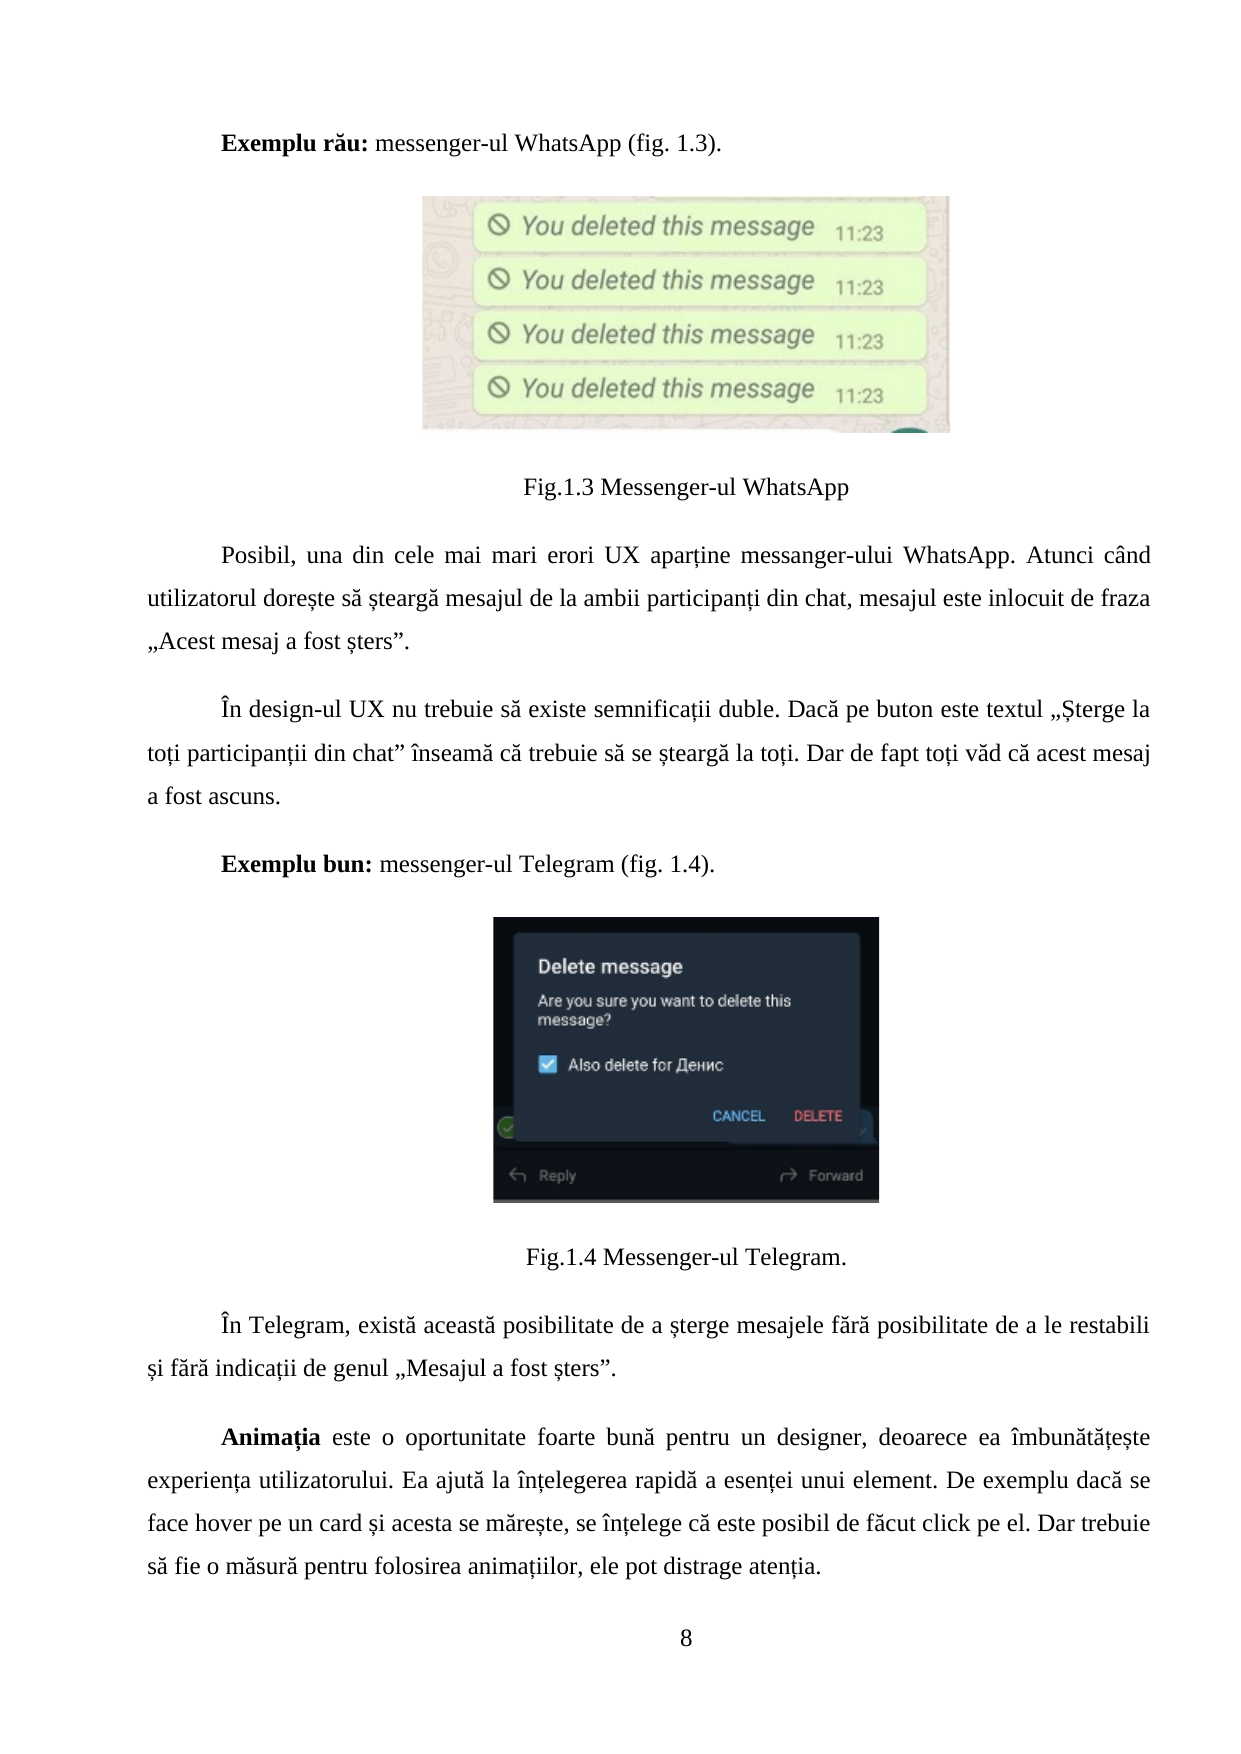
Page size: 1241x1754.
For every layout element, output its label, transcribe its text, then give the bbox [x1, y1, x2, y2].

text Posibil, una din cele mai mari erori UX aparține messanger-ului WhatsApp. Atunci când utilizatorul dorește să șteargă mesajul de la ambii participanți din chat, mesajul este inlocuit de fraza „Acest mesaj a fost șters”. [147, 540, 1152, 655]
text Animația este o oportunitate foarte bună pentru un designer, deoarece ea îmbunătățește experiența utilizatorului. Ea ajută la înțelegerea rapidă a esenței unui element. De exemplu dacă se face hover pe un card și acesta se mărește, se înțelege că este posibil de făcut click pe el. Dar trebuie să fie o măsură pentru folosirea animațiilor, ele pot distrage atenția. [147, 1422, 1152, 1580]
text Fig.1.3 Messenger-ul WhatsApp [147, 472, 1152, 501]
text În Telegram, există această posibilitate de a șterge mesajele fără posibilitate de a le restabili și fără indicații de genul „Mesajul a fost șters”. [147, 1310, 1152, 1382]
picture [493, 917, 880, 1203]
picture [422, 196, 951, 433]
text În design-ul UX nu trebuie să existe semnificații duble. Dacă pe buton este textul „Șterge la toți participanții din chat” înseamă că trebuie să se șteargă la toți. Dar de fapt toți văd că acest mesaj a fost ascuns. [147, 694, 1152, 809]
text Fig.1.4 Messenger-ul Telegram. [147, 1242, 1152, 1271]
text Exemplu rău: messenger-ul WhatsApp (fig. 1.3). [147, 128, 1152, 157]
text Exemplu bun: messenger-ul Telegram (fig. 1.4). [147, 849, 1152, 878]
